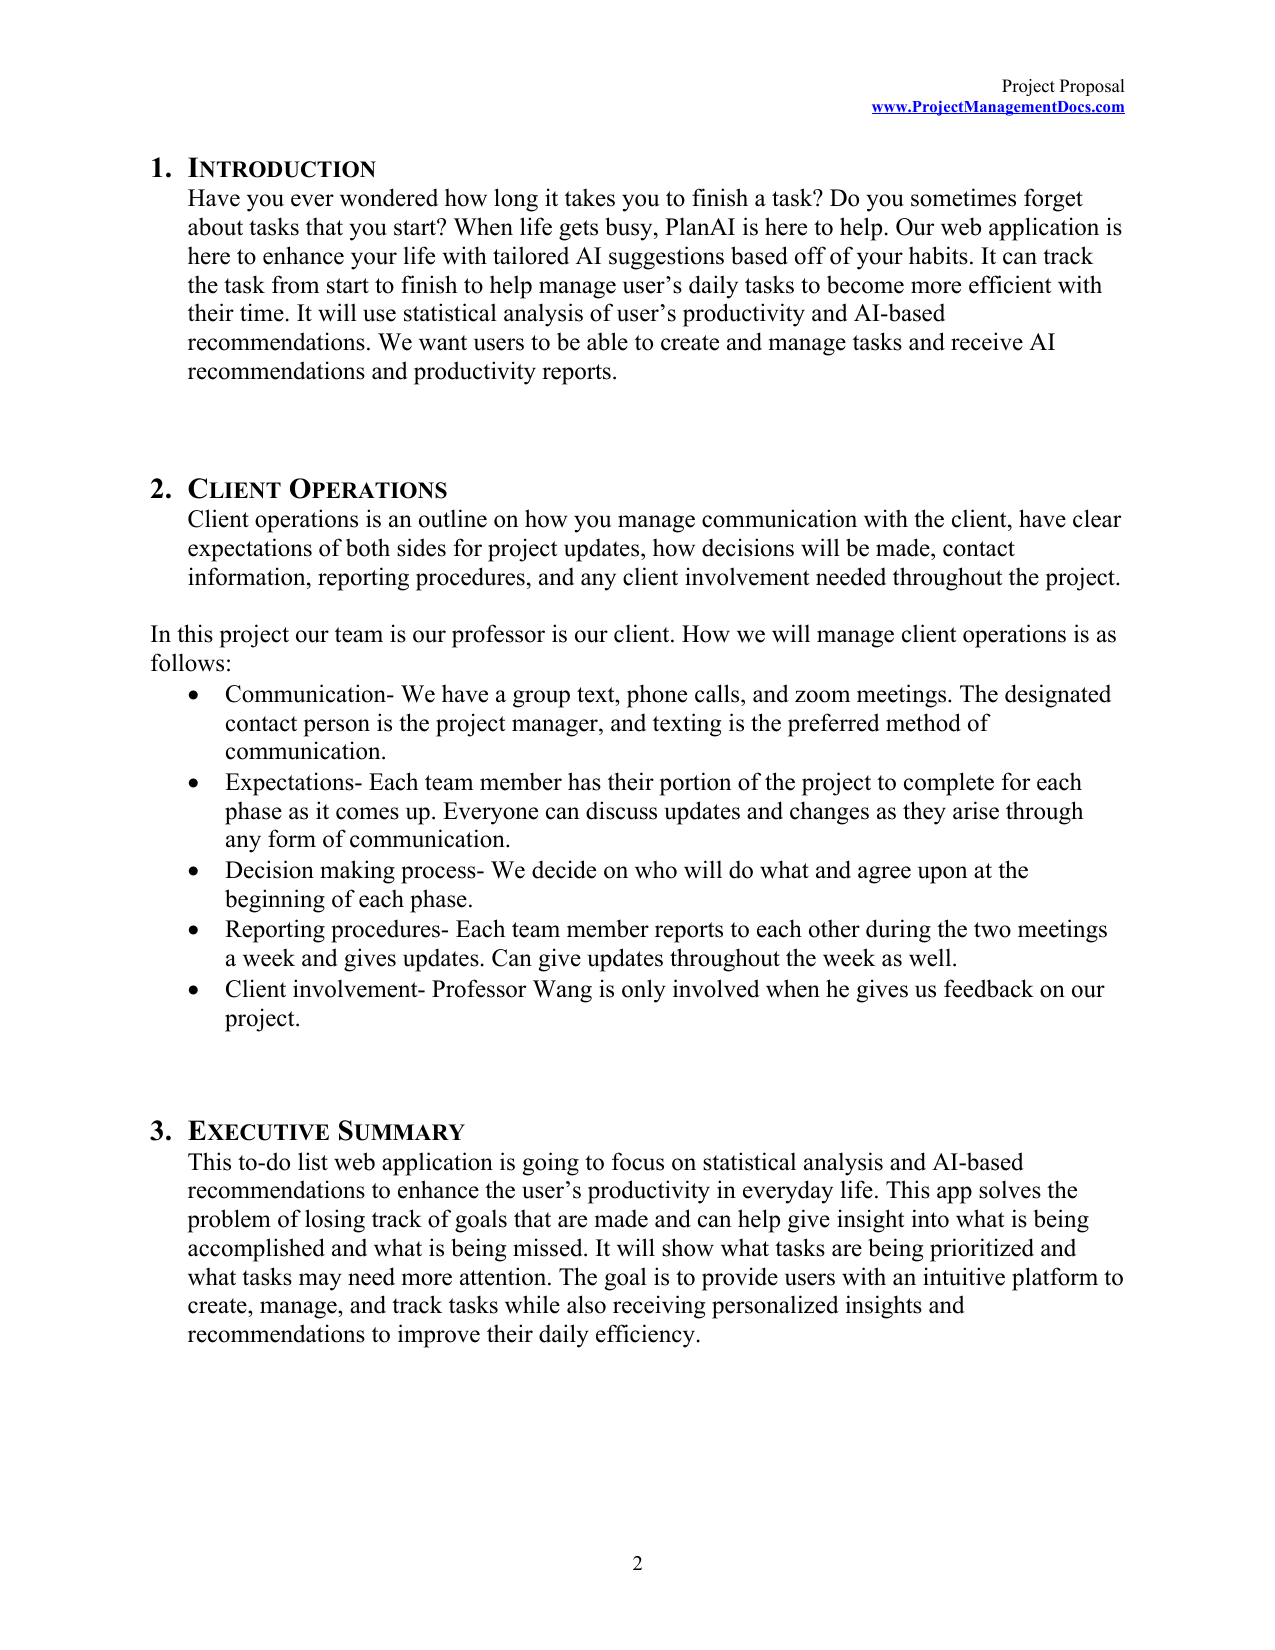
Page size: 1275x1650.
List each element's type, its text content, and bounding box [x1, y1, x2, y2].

subtitle Client Operations [150, 471, 1125, 504]
subtitle Client operations is an outline on how you manage communication with the client, have clear expectations of both sides for project updates, how decisions will be made, contact information, reporting procedures, and any client involvement needed throughout the project. [187, 504, 1125, 591]
subtitle This to-do list web application is going to focus on statistical analysis and AI-based recommendations to enhance the user’s productivity in everyday life. This app solves the problem of losing track of goals that are made and can help give insight into what is being accomplished and what is being missed. It will show what tasks are being prioritized and what tasks may need more attention. The goal is to provide users with an intuitive platform to create, manage, and track tasks while also receiving personalized insights and recommendations to improve their daily efficiency. [187, 1147, 1125, 1348]
list Reporting procedures- Each team member reports to each other during the two meetings a week and gives updates. Can give updates throughout the week as well. [187, 913, 1125, 972]
text In this project our team is our professor is our client. How we will manage client operations is as follows: [150, 619, 1125, 677]
list Expectations- Each team member has their portion of the project to complete for each phase as it comes up. Everyone can discuss updates and changes as they arise through any form of communication. [187, 765, 1125, 853]
list Client involvement- Professor Wang is only involved when he gives us feedback on our project. [187, 972, 1125, 1031]
subtitle Introduction [150, 150, 1125, 183]
subtitle Executive Summary [150, 1113, 1125, 1147]
list Decision making process- We decide on who will do what and agree upon at the beginning of each phase. [187, 853, 1125, 913]
list Communication- We have a group text, phone calls, and zoom meetings. The designated contact person is the project manager, and texting is the preferred method of communication. [187, 677, 1125, 765]
subtitle Have you ever wondered how long it takes you to finish a task? Do you sometimes forget about tasks that you start? When life gets busy, PlanAI is here to help. Our web application is here to enhance your life with tailored AI suggestions based off of your habits. It can track the task from start to finish to help manage user’s daily tasks to become more efficient with their time. It will use statistical analysis of user’s productivity and AI-based recommendations. We want users to be able to create and manage tasks and receive AI recommendations and productivity reports. [187, 183, 1125, 385]
